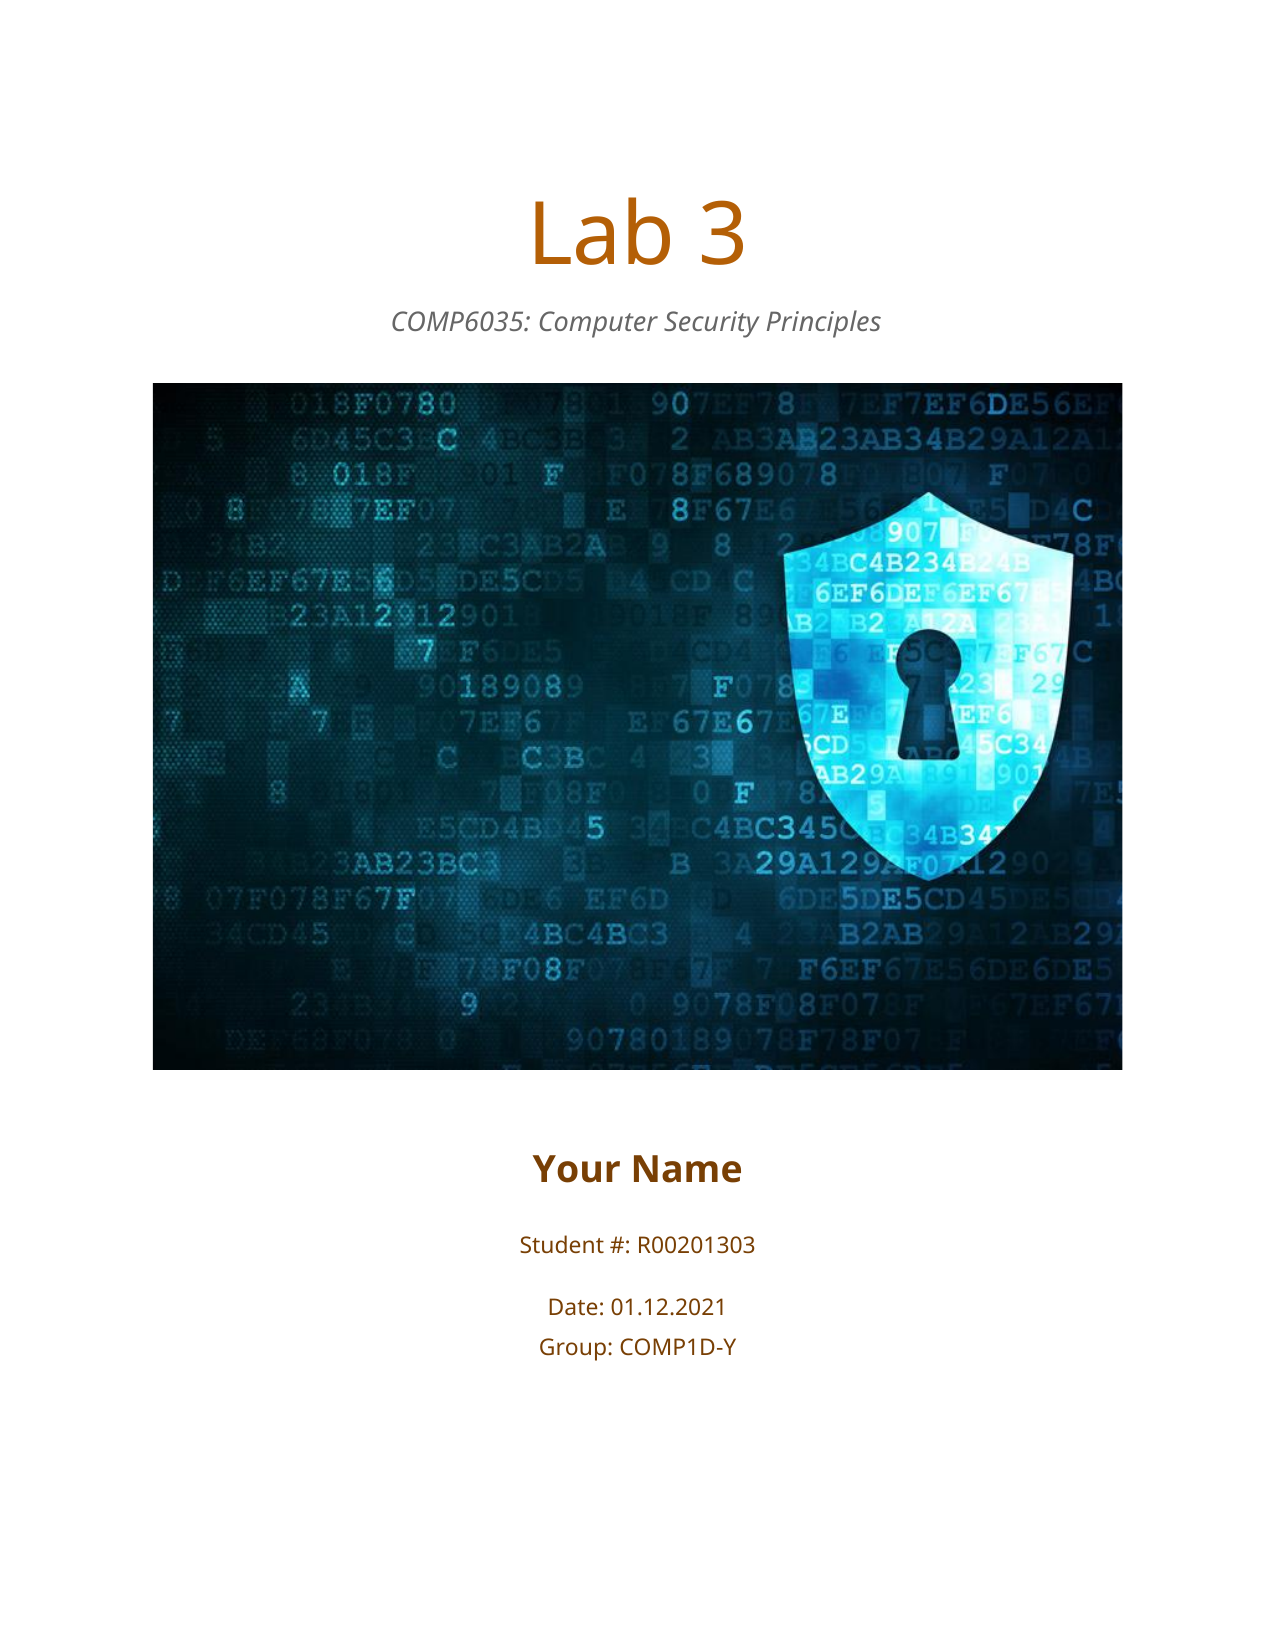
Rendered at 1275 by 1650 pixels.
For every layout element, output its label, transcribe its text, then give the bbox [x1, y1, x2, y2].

text Date: 01.12.2021 [150, 1291, 1125, 1322]
picture [152, 383, 1123, 1070]
title Lab 3 [150, 171, 1125, 290]
subtitle COMP6035: Computer Security Principles [150, 302, 1125, 339]
text Your Name [150, 1142, 1125, 1193]
text Student #: R00201303 [150, 1229, 1125, 1261]
text Group: COMP1D-Y [150, 1331, 1125, 1363]
